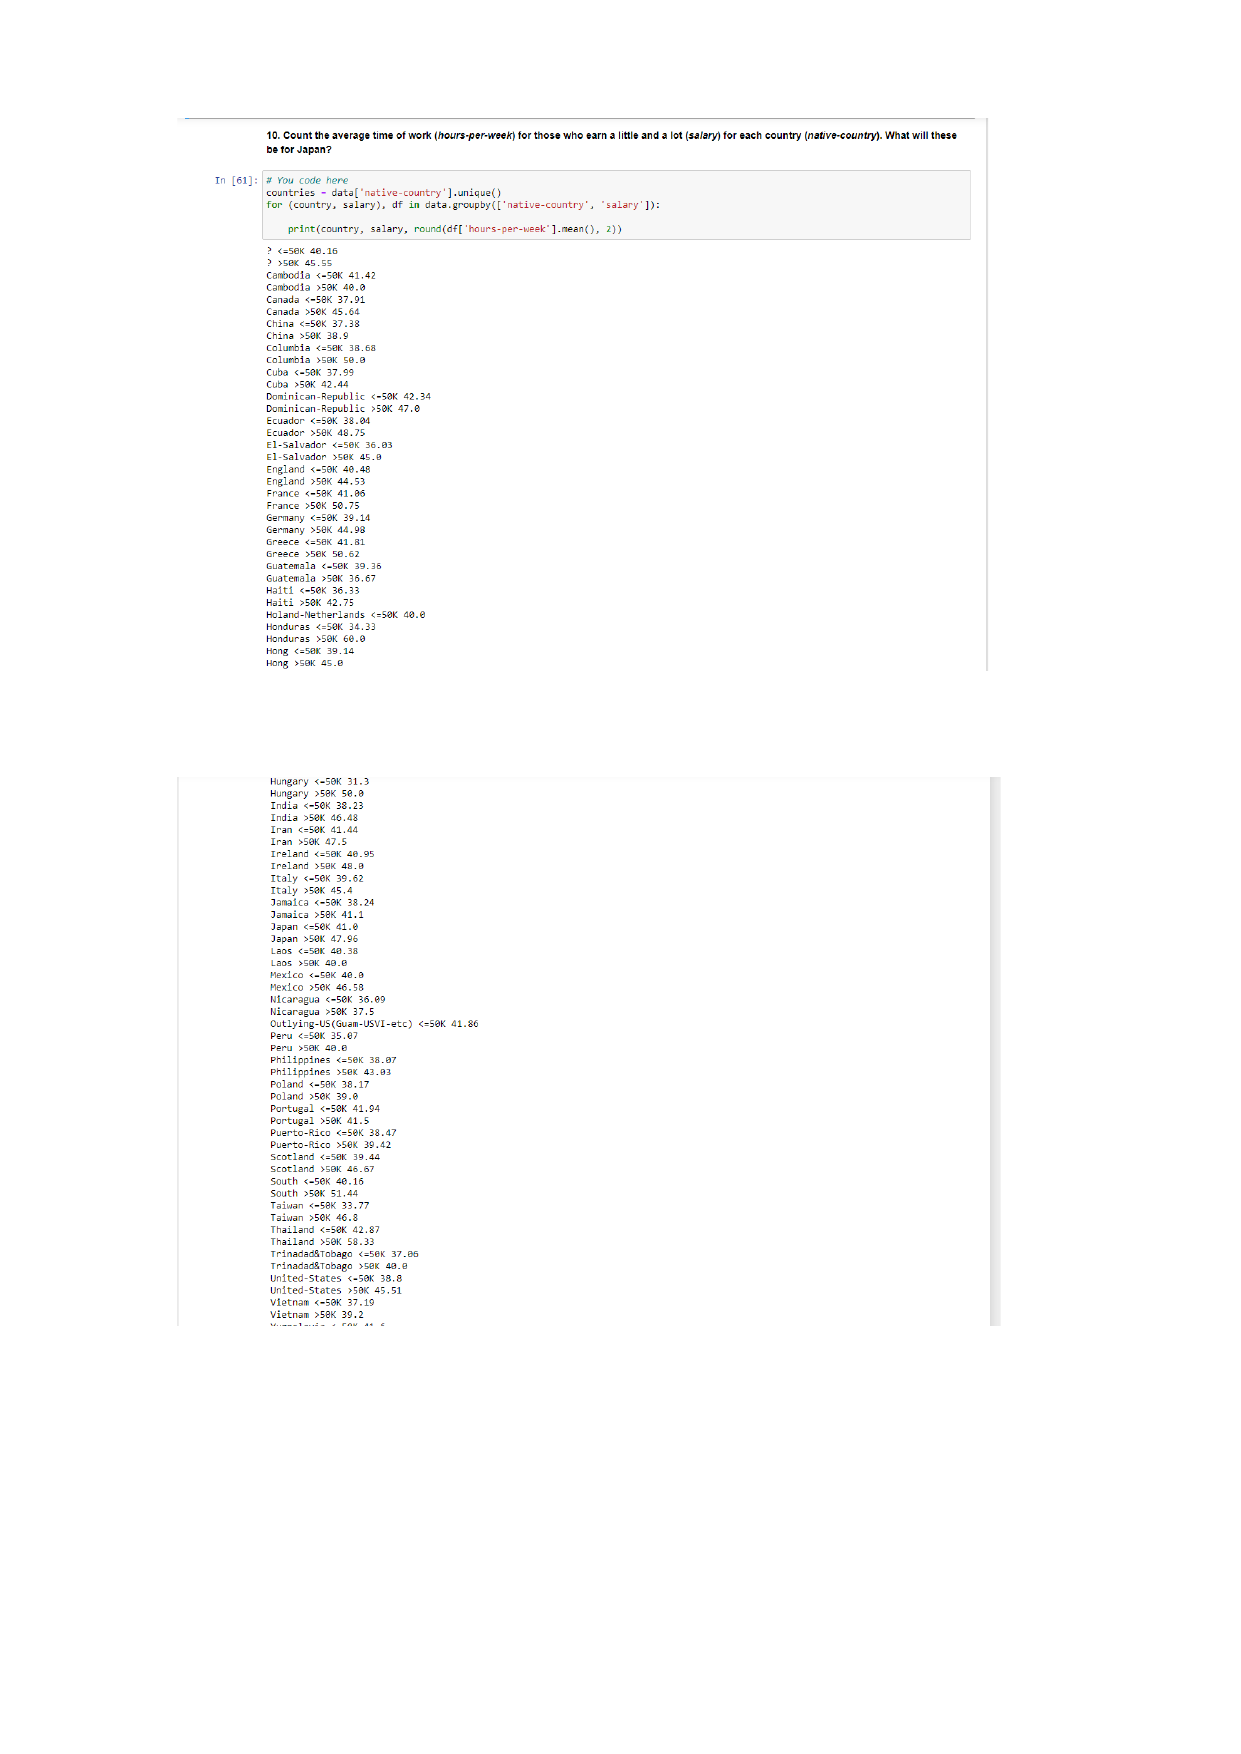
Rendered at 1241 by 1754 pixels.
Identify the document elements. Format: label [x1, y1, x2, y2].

picture [177, 777, 1001, 1326]
picture [177, 118, 989, 671]
